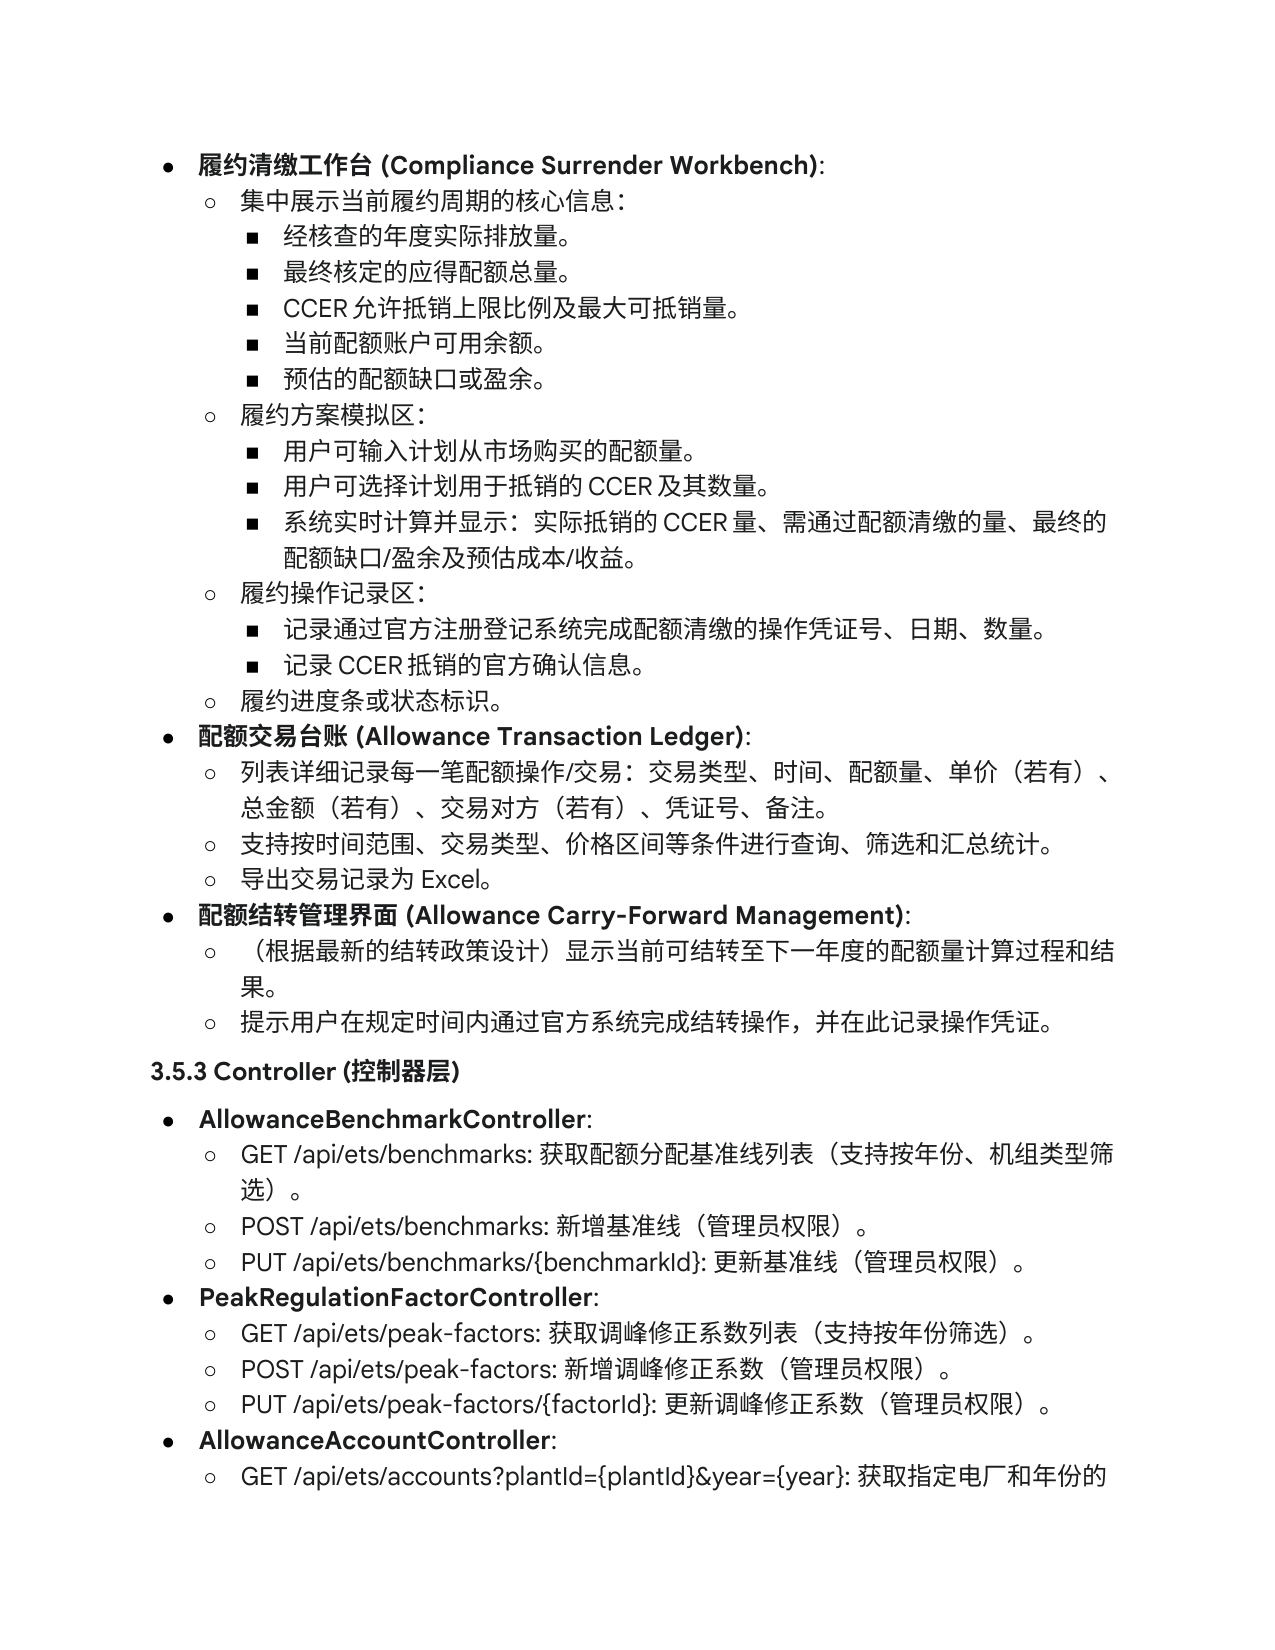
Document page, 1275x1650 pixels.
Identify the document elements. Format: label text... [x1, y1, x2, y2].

list AllowanceAccountController: [161, 1426, 1125, 1457]
list PUT /api/ets/benchmarks/{benchmarkId}: 更新基准线（管理员权限）。 [203, 1247, 1125, 1278]
list GET /api/ets/benchmarks: 获取配额分配基准线列表（支持按年份、机组类型筛选）。 [203, 1140, 1125, 1207]
list GET /api/ets/peak-factors: 获取调峰修正系数列表（支持按年份筛选）。 [203, 1318, 1125, 1350]
list 履约进度条或状态标识。 [203, 686, 1125, 717]
list 导出交易记录为Excel。 [203, 864, 1125, 896]
list POST /api/ets/benchmarks: 新增基准线（管理员权限）。 [203, 1211, 1125, 1242]
list （根据最新的结转政策设计）显示当前可结转至下一年度的配额量计算过程和结果。 [203, 936, 1125, 1003]
list 履约方案模拟区： [203, 400, 1125, 431]
list 当前配额账户可用余额。 [245, 329, 1125, 360]
list CCER允许抵销上限比例及最大可抵销量。 [245, 293, 1125, 324]
list 配额结转管理界面 (Allowance Carry-Forward Management): [161, 900, 1125, 932]
list 履约操作记录区： [203, 579, 1125, 610]
list 系统实时计算并显示：实际抵销的CCER量、需通过配额清缴的量、最终的配额缺口/盈余及预估成本/收益。 [245, 507, 1125, 574]
list POST /api/ets/peak-factors: 新增调峰修正系数（管理员权限）。 [203, 1354, 1125, 1385]
list 记录通过官方注册登记系统完成配额清缴的操作凭证号、日期、数量。 [245, 614, 1125, 646]
list 集中展示当前履约周期的核心信息： [203, 186, 1125, 217]
list PeakRegulationFactorController: [161, 1283, 1125, 1314]
list 用户可选择计划用于抵销的CCER及其数量。 [245, 472, 1125, 503]
list 记录CCER抵销的官方确认信息。 [245, 650, 1125, 682]
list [203, 1461, 1125, 1493]
list AllowanceBenchmarkController: [161, 1104, 1125, 1135]
list 配额交易台账 (Allowance Transaction Ledger): [161, 722, 1125, 753]
list 预估的配额缺口或盈余。 [245, 364, 1125, 396]
list 列表详细记录每一笔配额操作/交易：交易类型、时间、配额量、单价（若有）、总金额（若有）、交易对方（若有）、凭证号、备注。 [203, 757, 1125, 824]
list 支持按时间范围、交易类型、价格区间等条件进行查询、筛选和汇总统计。 [203, 829, 1125, 860]
subtitle 3.5.3 Controller (控制器层) [150, 1056, 1125, 1087]
list 最终核定的应得配额总量。 [245, 257, 1125, 288]
list PUT /api/ets/peak-factors/{factorId}: 更新调峰修正系数（管理员权限）。 [203, 1390, 1125, 1421]
list 提示用户在规定时间内通过官方系统完成结转操作，并在此记录操作凭证。 [203, 1007, 1125, 1039]
list 履约清缴工作台 (Compliance Surrender Workbench): [161, 150, 1125, 181]
list 用户可输入计划从市场购买的配额量。 [245, 436, 1125, 467]
list 经核查的年度实际排放量。 [245, 221, 1125, 253]
